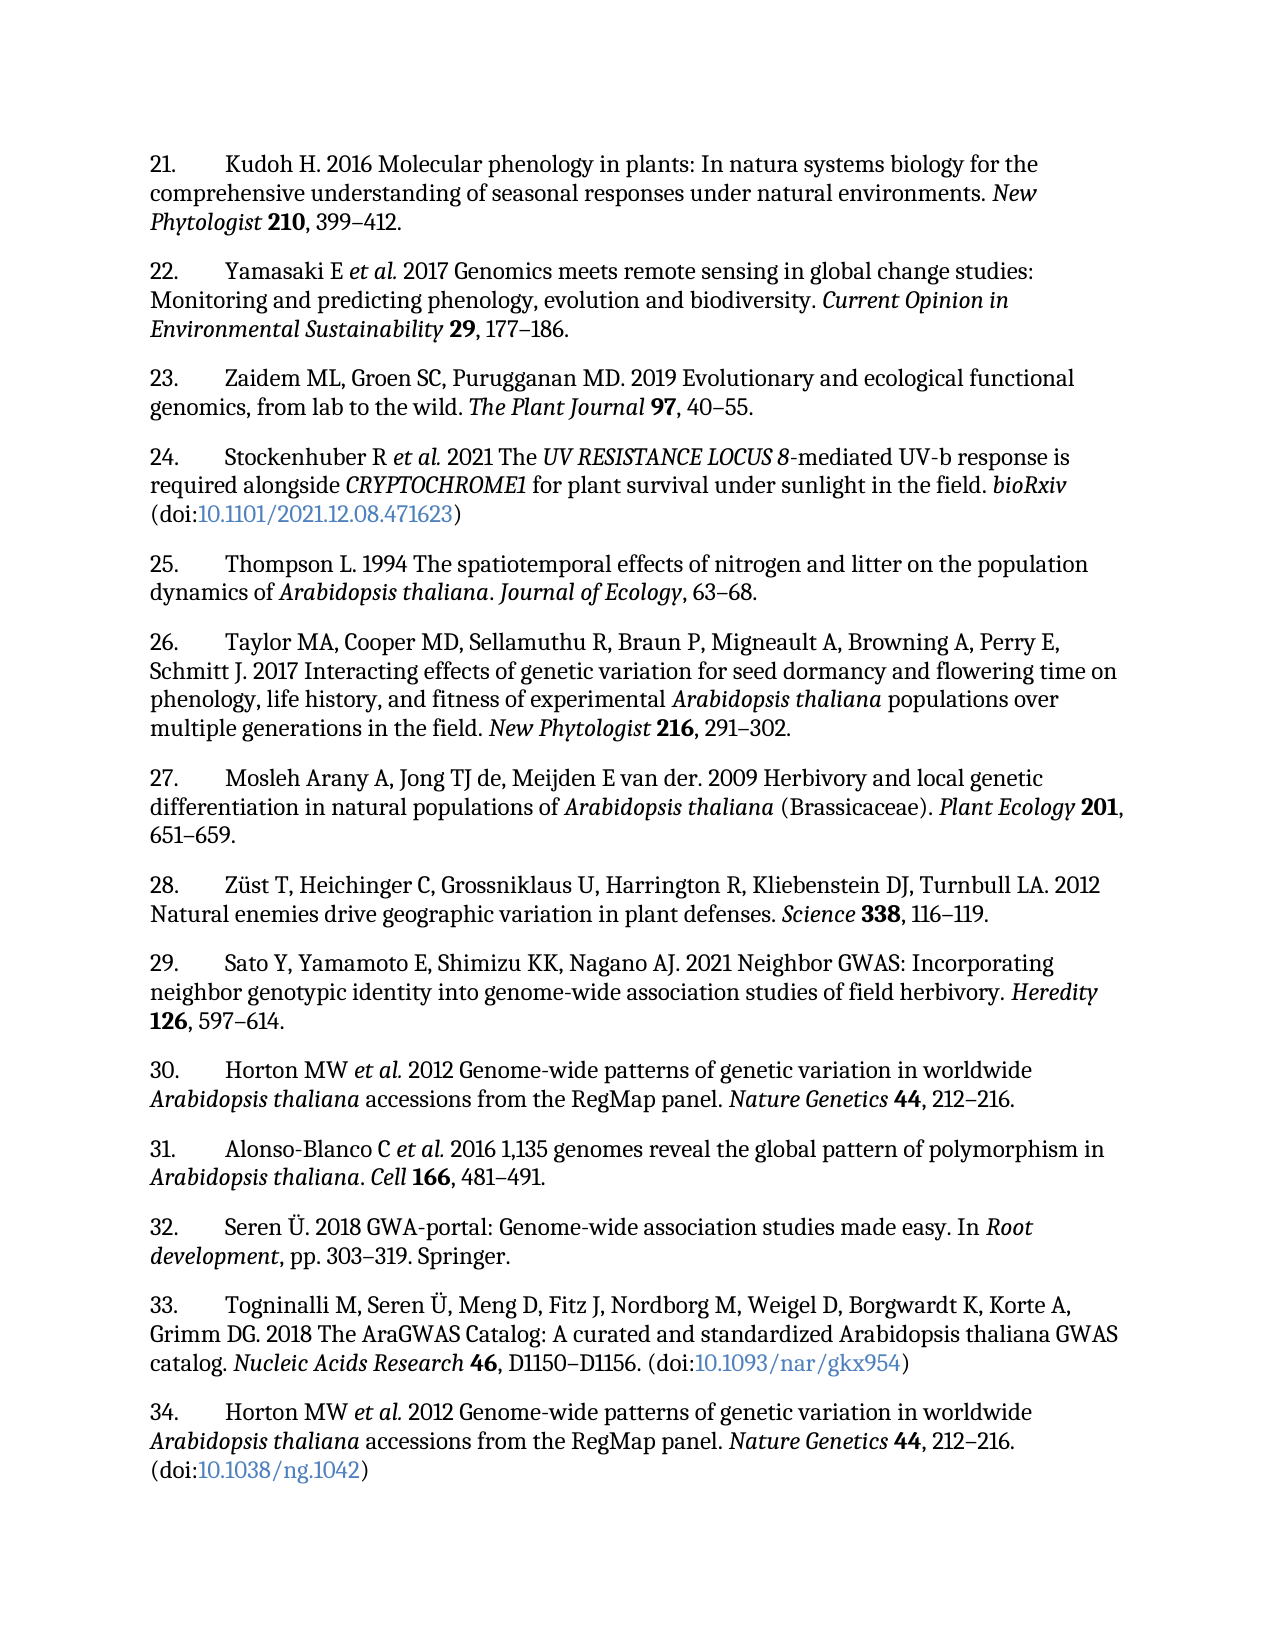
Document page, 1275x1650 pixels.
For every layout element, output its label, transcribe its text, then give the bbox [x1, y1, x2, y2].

text 29. Sato Y, Yamamoto E, Shimizu KK, Nagano AJ. 2021 Neighbor GWAS: Incorporating neighbor genotypic identity into genome-wide association studies of field herbivory. Heredity 126, 597–614. [150, 949, 1125, 1035]
text 24. Stockenhuber R et al. 2021 The UV RESISTANCE LOCUS 8-mediated UV-b response is required alongside CRYPTOCHROME1 for plant survival under sunlight in the field. bioRxiv (doi:10.1101/2021.12.08.471623) [150, 442, 1125, 529]
text 28. Züst T, Heichinger C, Grossniklaus U, Harrington R, Kliebenstein DJ, Turnbull LA. 2012 Natural enemies drive geographic variation in plant defenses. Science 338, 116–119. [150, 871, 1125, 928]
text 26. Taylor MA, Cooper MD, Sellamuthu R, Braun P, Migneault A, Browning A, Perry E, Schmitt J. 2017 Interacting effects of genetic variation for seed dormancy and flowering time on phenology, life history, and fitness of experimental Arabidopsis thaliana populations over multiple generations in the field. New Phytologist 216, 291–302. [150, 628, 1125, 743]
text 27. Mosleh Arany A, Jong TJ de, Meijden E van der. 2009 Herbivory and local genetic differentiation in natural populations of Arabidopsis thaliana (Brassicaceae). Plant Ecology 201, 651–659. [150, 764, 1125, 850]
text 31. Alonso-Blanco C et al. 2016 1,135 genomes reveal the global pattern of polymorphism in Arabidopsis thaliana. Cell 166, 481–491. [150, 1134, 1125, 1192]
text 30. Horton MW et al. 2012 Genome-wide patterns of genetic variation in worldwide Arabidopsis thaliana accessions from the RegMap panel. Nature Genetics 44, 212–216. [150, 1056, 1125, 1114]
text 34. Horton MW et al. 2012 Genome-wide patterns of genetic variation in worldwide Arabidopsis thaliana accessions from the RegMap panel. Nature Genetics 44, 212–216. (doi:10.1038/ng.1042) [150, 1398, 1125, 1484]
text 32. Seren Ü. 2018 GWA-portal: Genome-wide association studies made easy. In Root development, pp. 303–319. Springer. [150, 1213, 1125, 1270]
text 22. Yamasaki E et al. 2017 Genomics meets remote sensing in global change studies: Monitoring and predicting phenology, evolution and biodiversity. Current Opinion in Environmental Sustainability 29, 177–186. [150, 257, 1125, 343]
text 33. Togninalli M, Seren Ü, Meng D, Fitz J, Nordborg M, Weigel D, Borgwardt K, Korte A, Grimm DG. 2018 The AraGWAS Catalog: A curated and standardized Arabidopsis thaliana GWAS catalog. Nucleic Acids Research 46, D1150–D1156. (doi:10.1093/nar/gkx954) [150, 1291, 1125, 1377]
text 25. Thompson L. 1994 The spatiotemporal effects of nitrogen and litter on the population dynamics of Arabidopsis thaliana. Journal of Ecology, 63–68. [150, 549, 1125, 607]
text 21. Kudoh H. 2016 Molecular phenology in plants: In natura systems biology for the comprehensive understanding of seasonal responses under natural environments. New Phytologist 210, 399–412. [150, 150, 1125, 236]
text 23. Zaidem ML, Groen SC, Purugganan MD. 2019 Evolutionary and ecological functional genomics, from lab to the wild. The Plant Journal 97, 40–55. [150, 364, 1125, 422]
